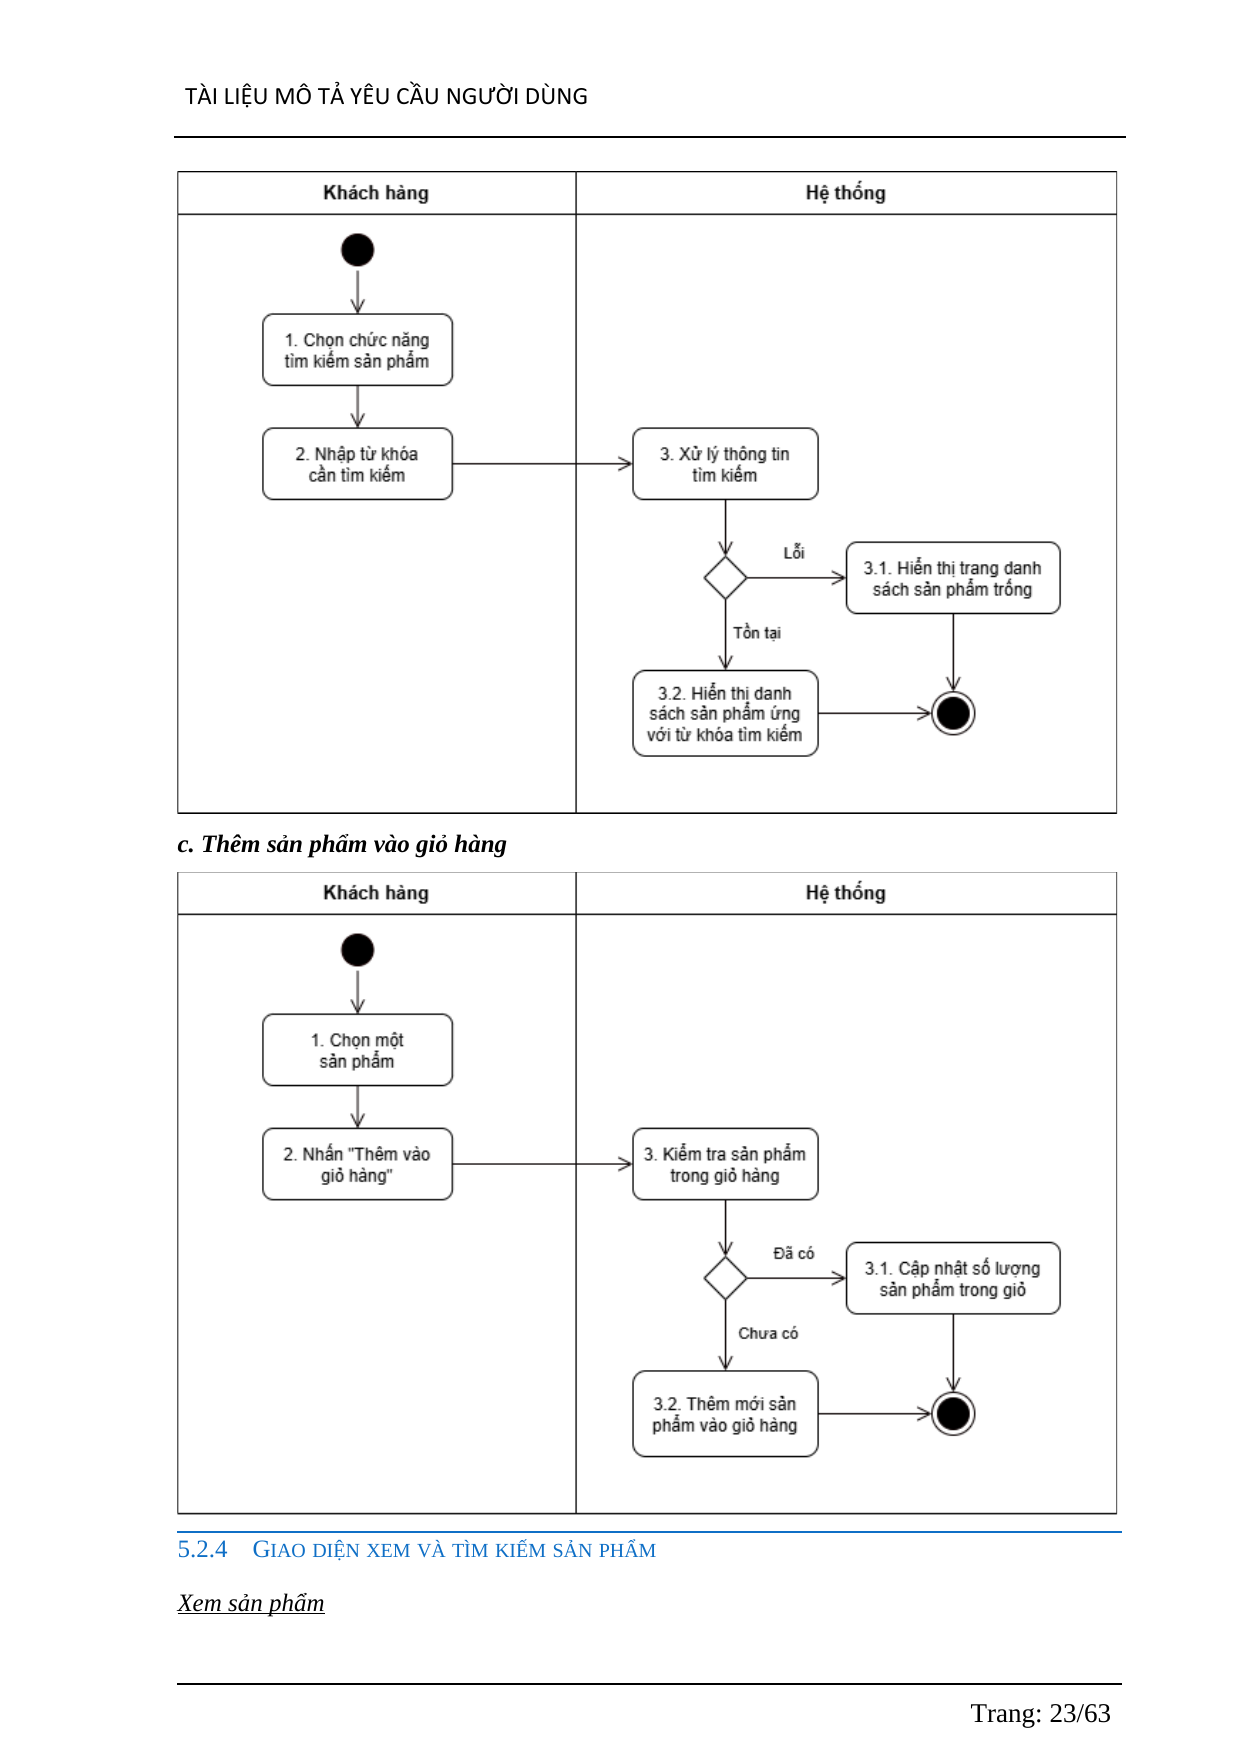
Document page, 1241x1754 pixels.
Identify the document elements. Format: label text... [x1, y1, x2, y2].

text c. Thêm sản phẩm vào giỏ hàng [177, 829, 1122, 858]
picture [177, 872, 1118, 1516]
picture [177, 171, 1118, 814]
text Xem sản phẩm [177, 1588, 1122, 1617]
subtitle Giao diện xem và tìm kiếm sản phẩm [177, 1533, 1122, 1563]
